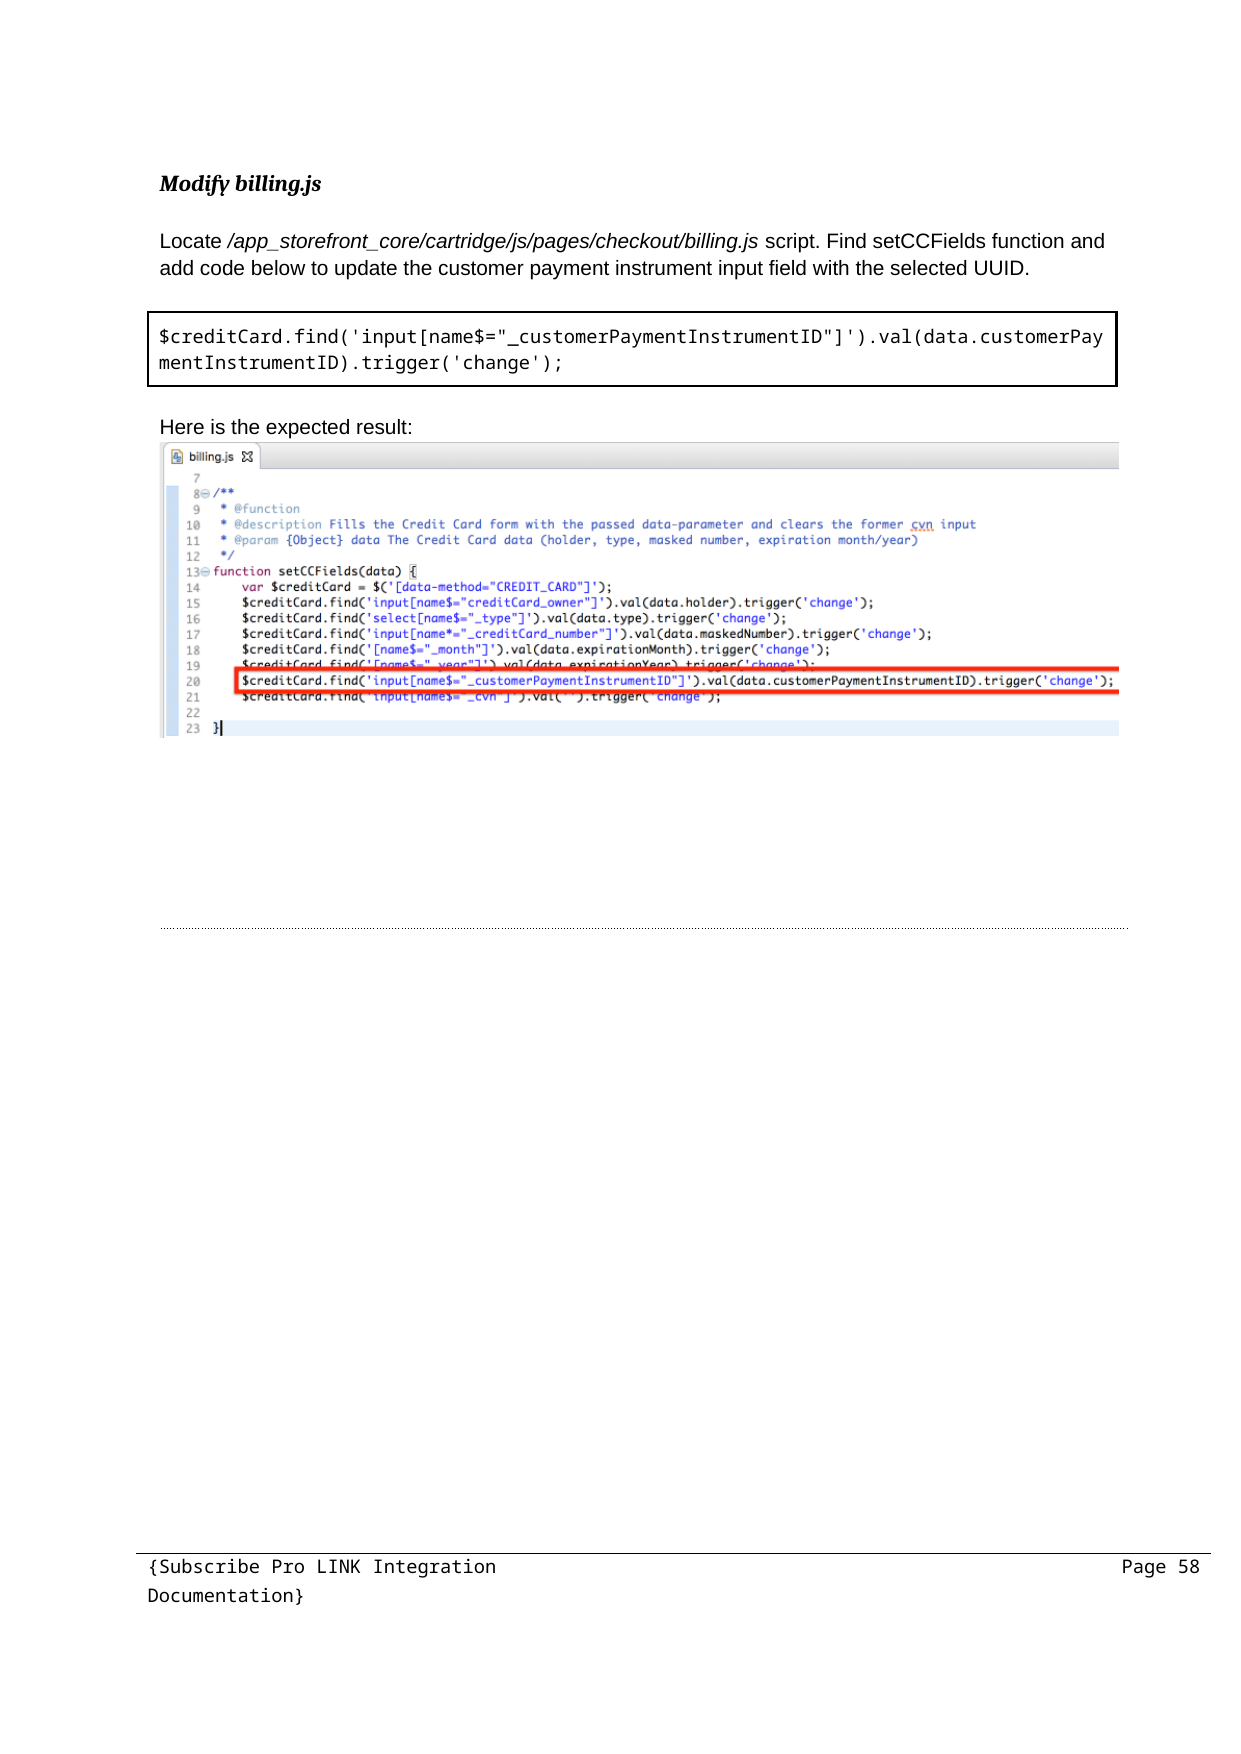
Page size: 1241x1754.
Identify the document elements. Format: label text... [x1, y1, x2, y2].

text Locate /app_storefront_core/cartridge/js/pages/checkout/billing.js script. Find setCCFields function and add code below to update the customer payment instrument input field with the selected UUID. [159, 228, 1128, 280]
text Here is the expected result: [159, 414, 1128, 438]
table_header $creditCard.find('input[name$="_customerPaymentInstrumentID"]').val(data.customerPaymentInstrumentID).trigger('change'); [149, 313, 1115, 385]
subtitle Modify billing.js [159, 171, 1128, 197]
picture [159, 442, 1119, 738]
